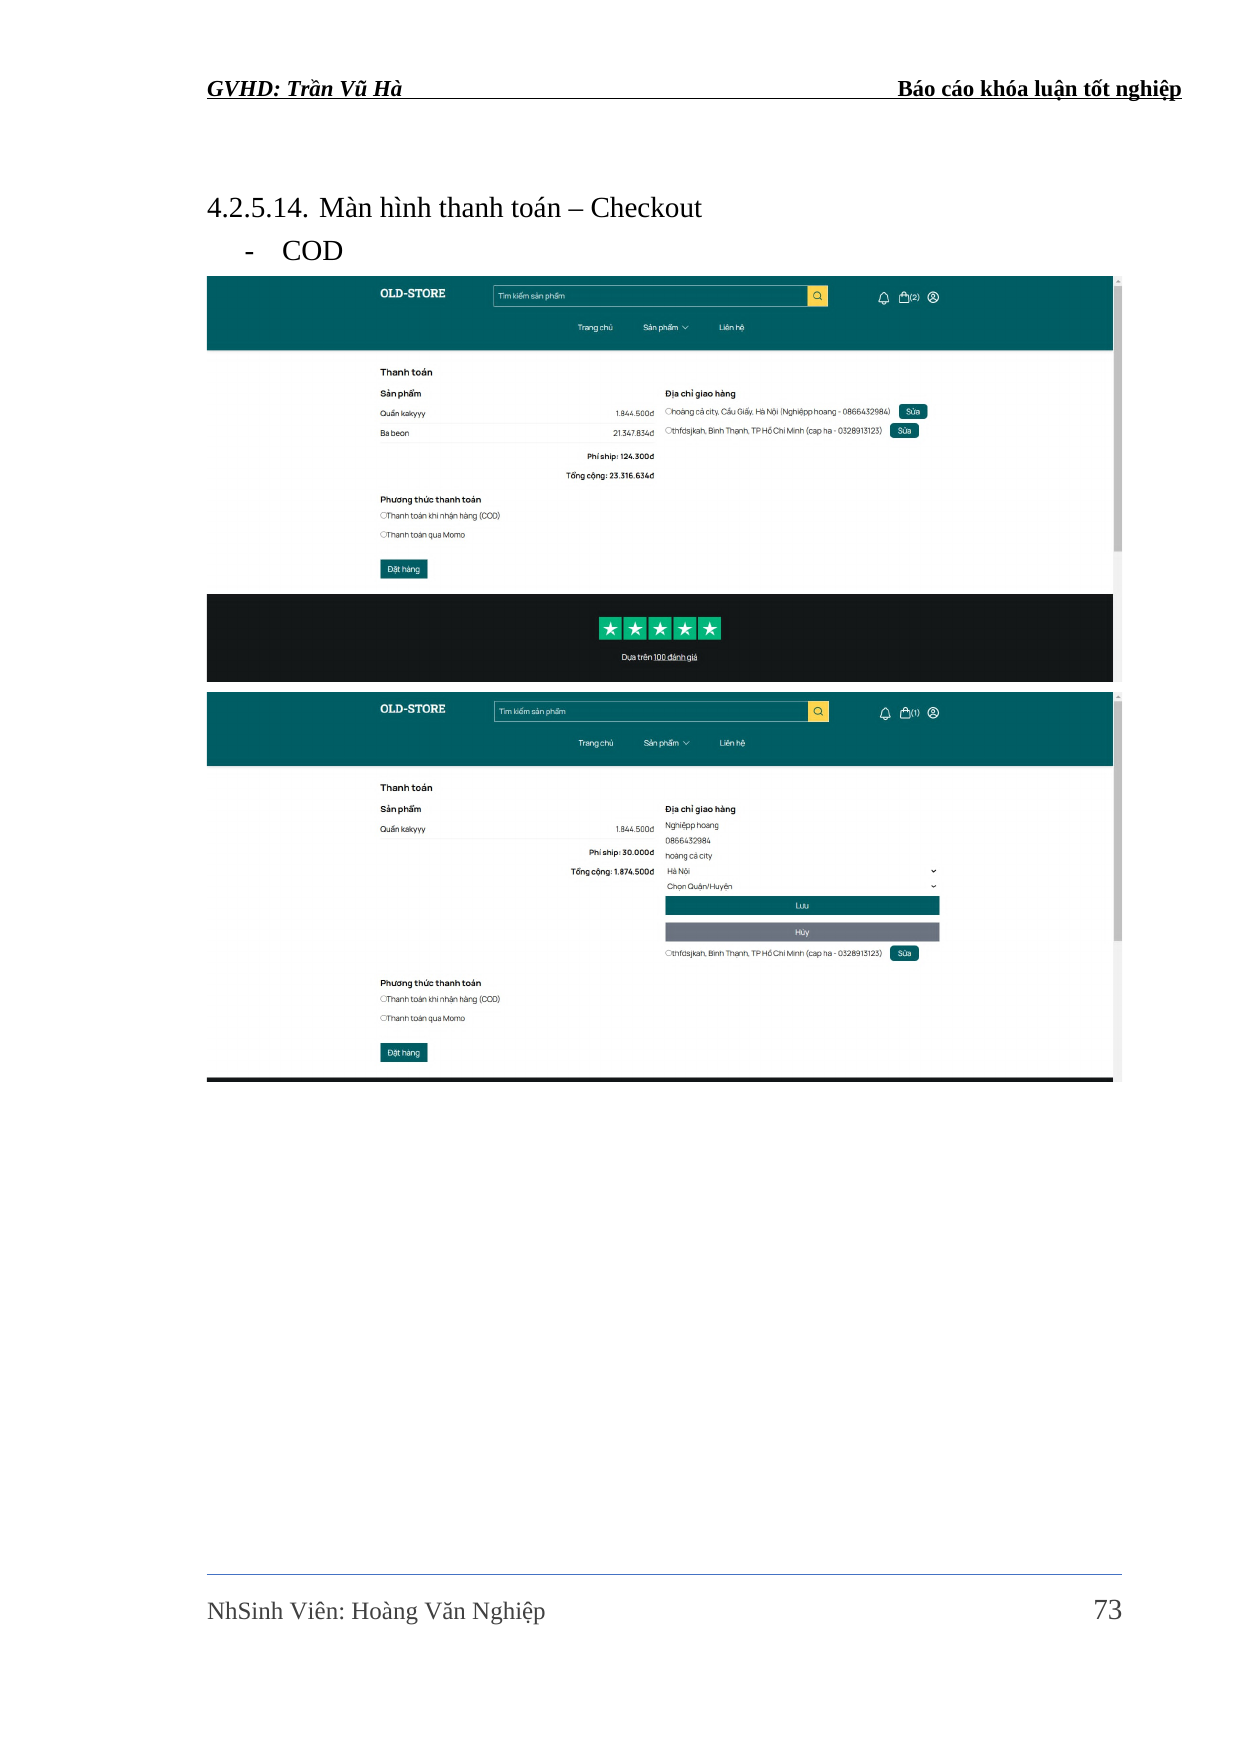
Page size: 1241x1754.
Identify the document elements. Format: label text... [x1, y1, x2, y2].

text Màn hình thanh toán – Checkout [207, 190, 1122, 223]
picture [206, 692, 1123, 1082]
list COD [244, 233, 1122, 267]
picture [206, 276, 1123, 682]
